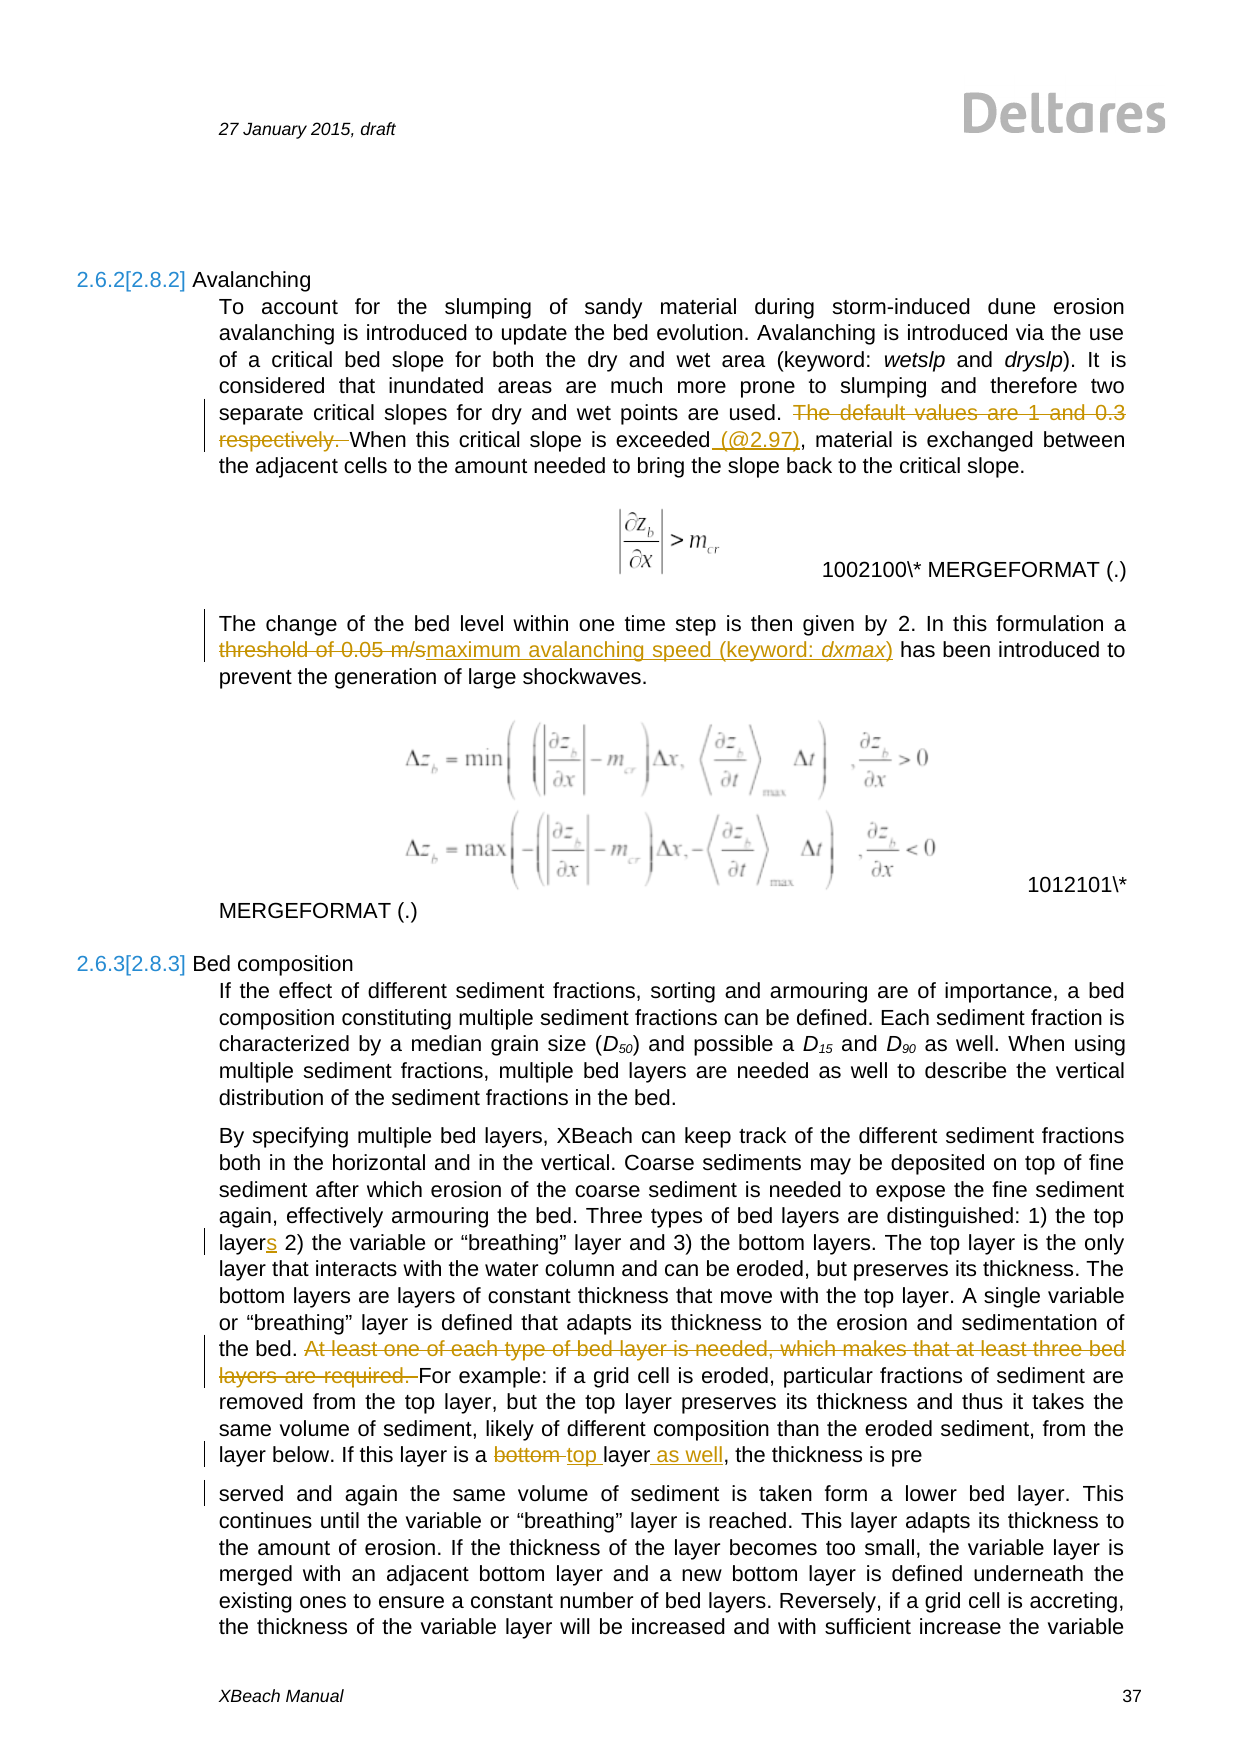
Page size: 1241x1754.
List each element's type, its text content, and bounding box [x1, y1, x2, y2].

text To account for the slumping of sandy material during storm-induced dune erosion avalanching is introduced to update the bed evolution. Avalanching is introduced via the use of a critical bed slope for both the dry and wet area (keyword: wetslp and dryslp). It is considered that inundated areas are much more prone to slumping and therefore two separate critical slopes for dry and wet points are used. When this critical slope is exceeded, material is exchanged between the adjacent cells to the amount needed to bring the slope back to the critical slope. [218, 292, 1126, 478]
text If the effect of different sediment fractions, sorting and armouring are of importance, a bed composition constituting multiple sediment fractions can be defined. Each sediment fraction is characterized by a median grain size (D50) and possible a D15 and D90 as well. When using multiple sediment fractions, multiple bed layers are needed as well to describe the vertical distribution of the sediment fractions in the bed. [218, 977, 1126, 1109]
subtitle Avalanching [192, 266, 1126, 292]
subtitle Bed composition [192, 950, 1126, 977]
text By specifying multiple bed layers, XBeach can keep track of the different sediment fractions both in the horizontal and in the vertical. Coarse sediments may be deposited on top of fine sediment after which erosion of the coarse sediment is needed to expose the fine sediment again, effectively armouring the bed. Three types of bed layers are distinguished: 1) the top layer 2) the variable or “breathing” layer and 3) the bottom layers. The top layer is the only layer that interacts with the water column and can be eroded, but preserves its thickness. The bottom layers are layers of constant thickness that move with the top layer. A single variable or “breathing” layer is defined that adapts its thickness to the erosion and sedimentation of the bed. For example: if a grid cell is eroded, particular fractions of sediment are removed from the top layer, but the top layer preserves its thickness and thus it takes the same volume of sediment, likely of different composition than the eroded sediment, from the layer below. If this layer is a layer, the thickness is pre [218, 1122, 1126, 1467]
picture [964, 75, 1166, 133]
text The change of the bed level within one time step is then given by . In this formulation a has been introduced to prevent the generation of large shockwaves. [218, 609, 1126, 689]
